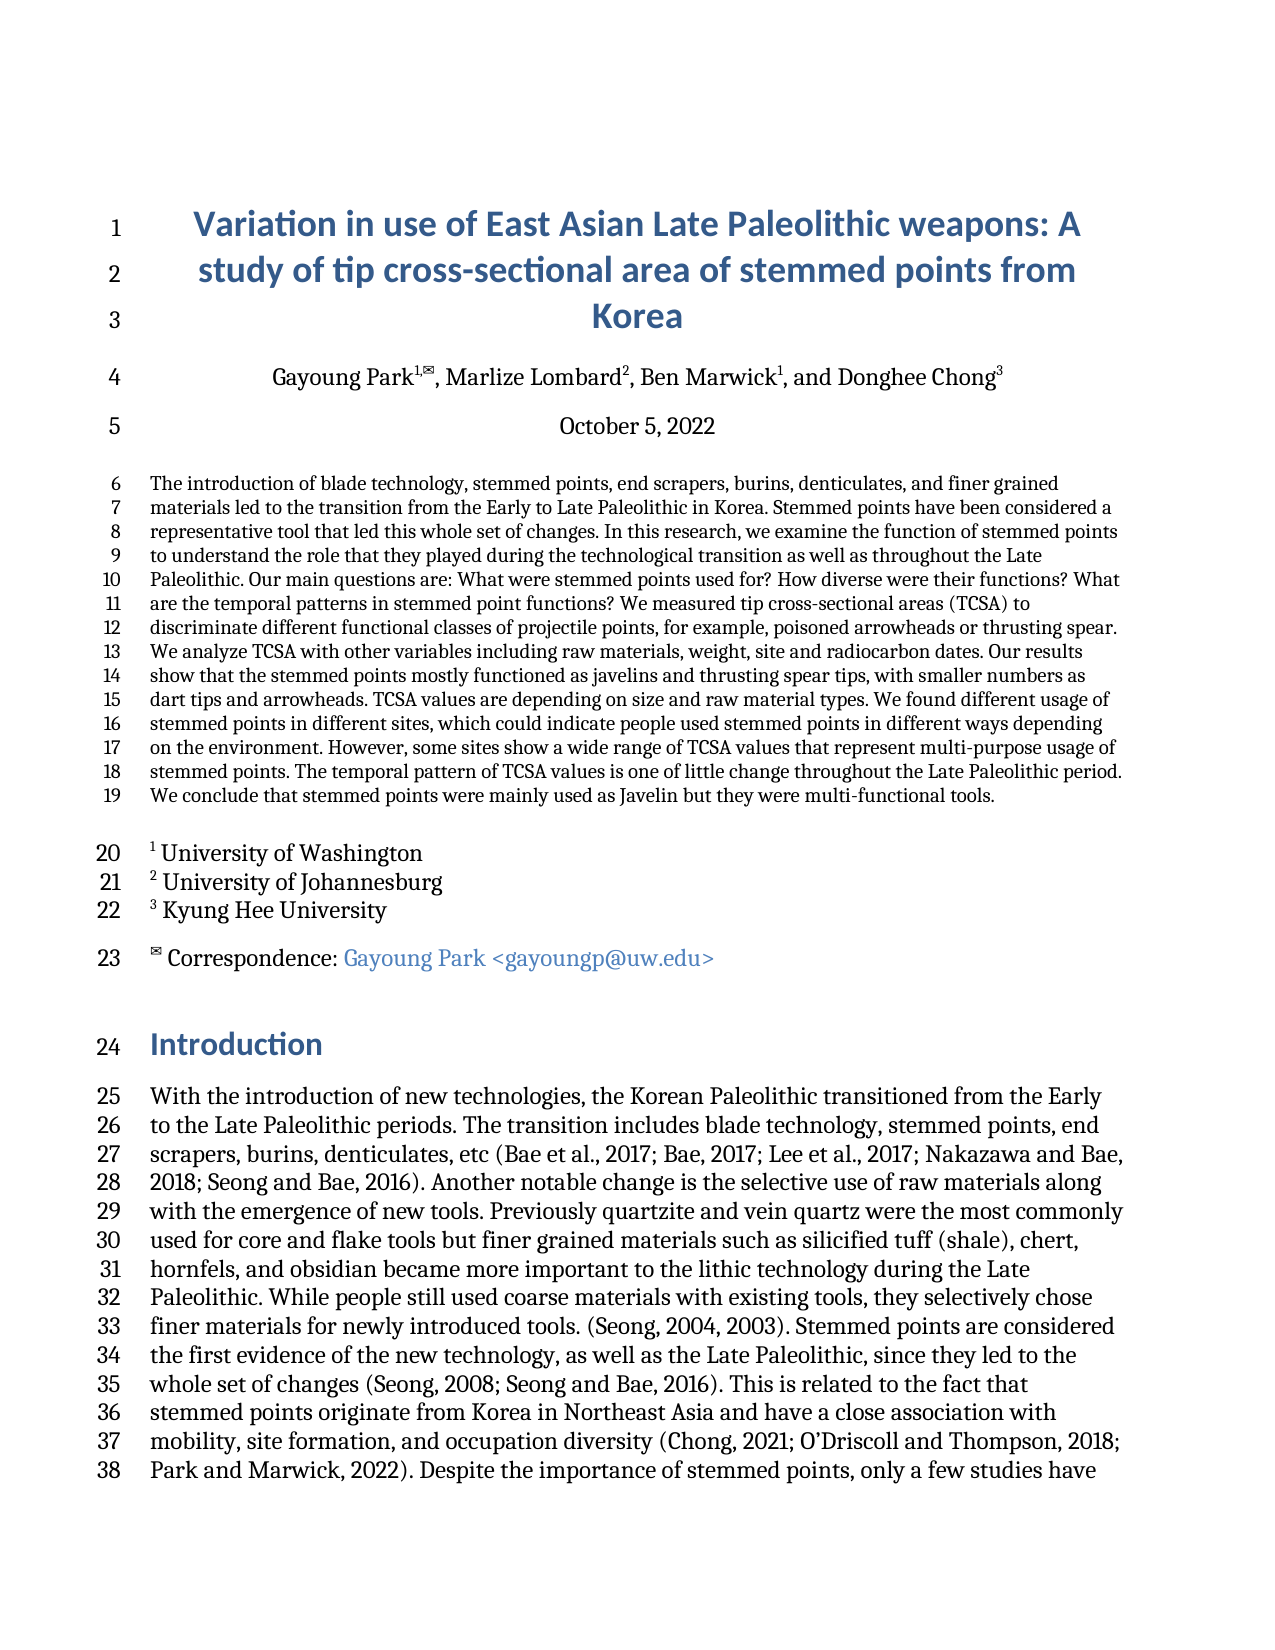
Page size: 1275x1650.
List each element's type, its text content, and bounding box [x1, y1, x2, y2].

text Gayoung Park1,✉, Marlize Lombard2, Ben Marwick1, and Donghee Chong3 [150, 362, 1125, 391]
text ✉ Correspondence: Gayoung Park <gayoungp@uw.edu> [150, 944, 1125, 972]
subtitle Introduction [150, 1022, 1125, 1063]
title Variation in use of East Asian Late Paleolithic weapons: A study of tip cross-sectional area of stemmed points from Korea [150, 200, 1125, 337]
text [150, 1082, 1125, 1484]
text 1 University of Washington 2 University of Johannesburg 3 Kyung Hee University [150, 839, 1125, 925]
text The introduction of blade technology, stemmed points, end scrapers, burins, denticulates, and finer grained materials led to the transition from the Early to Late Paleolithic in Korea. Stemmed points have been considered a representative tool that led this whole set of changes. In this research, we examine the function of stemmed points to understand the role that they played during the technological transition as well as throughout the Late Paleolithic. Our main questions are: What were stemmed points used for? How diverse were their functions? What are the temporal patterns in stemmed point functions? We measured tip cross-sectional areas (TCSA) to discriminate different functional classes of projectile points, for example, poisoned arrowheads or thrusting spear. We analyze TCSA with other variables including raw materials, weight, site and radiocarbon dates. Our results show that the stemmed points mostly functioned as javelins and thrusting spear tips, with smaller numbers as dart tips and arrowheads. TCSA values are depending on size and raw material types. We found different usage of stemmed points in different sites, which could indicate people used stemmed points in different ways depending on the environment. However, some sites show a wide range of TCSA values that represent multi-purpose usage of stemmed points. The temporal pattern of TCSA values is one of little change throughout the Late Paleolithic period. We conclude that stemmed points were mainly used as Javelin but they were multi-functional tools. [150, 472, 1125, 807]
text October 5, 2022 [150, 412, 1125, 441]
